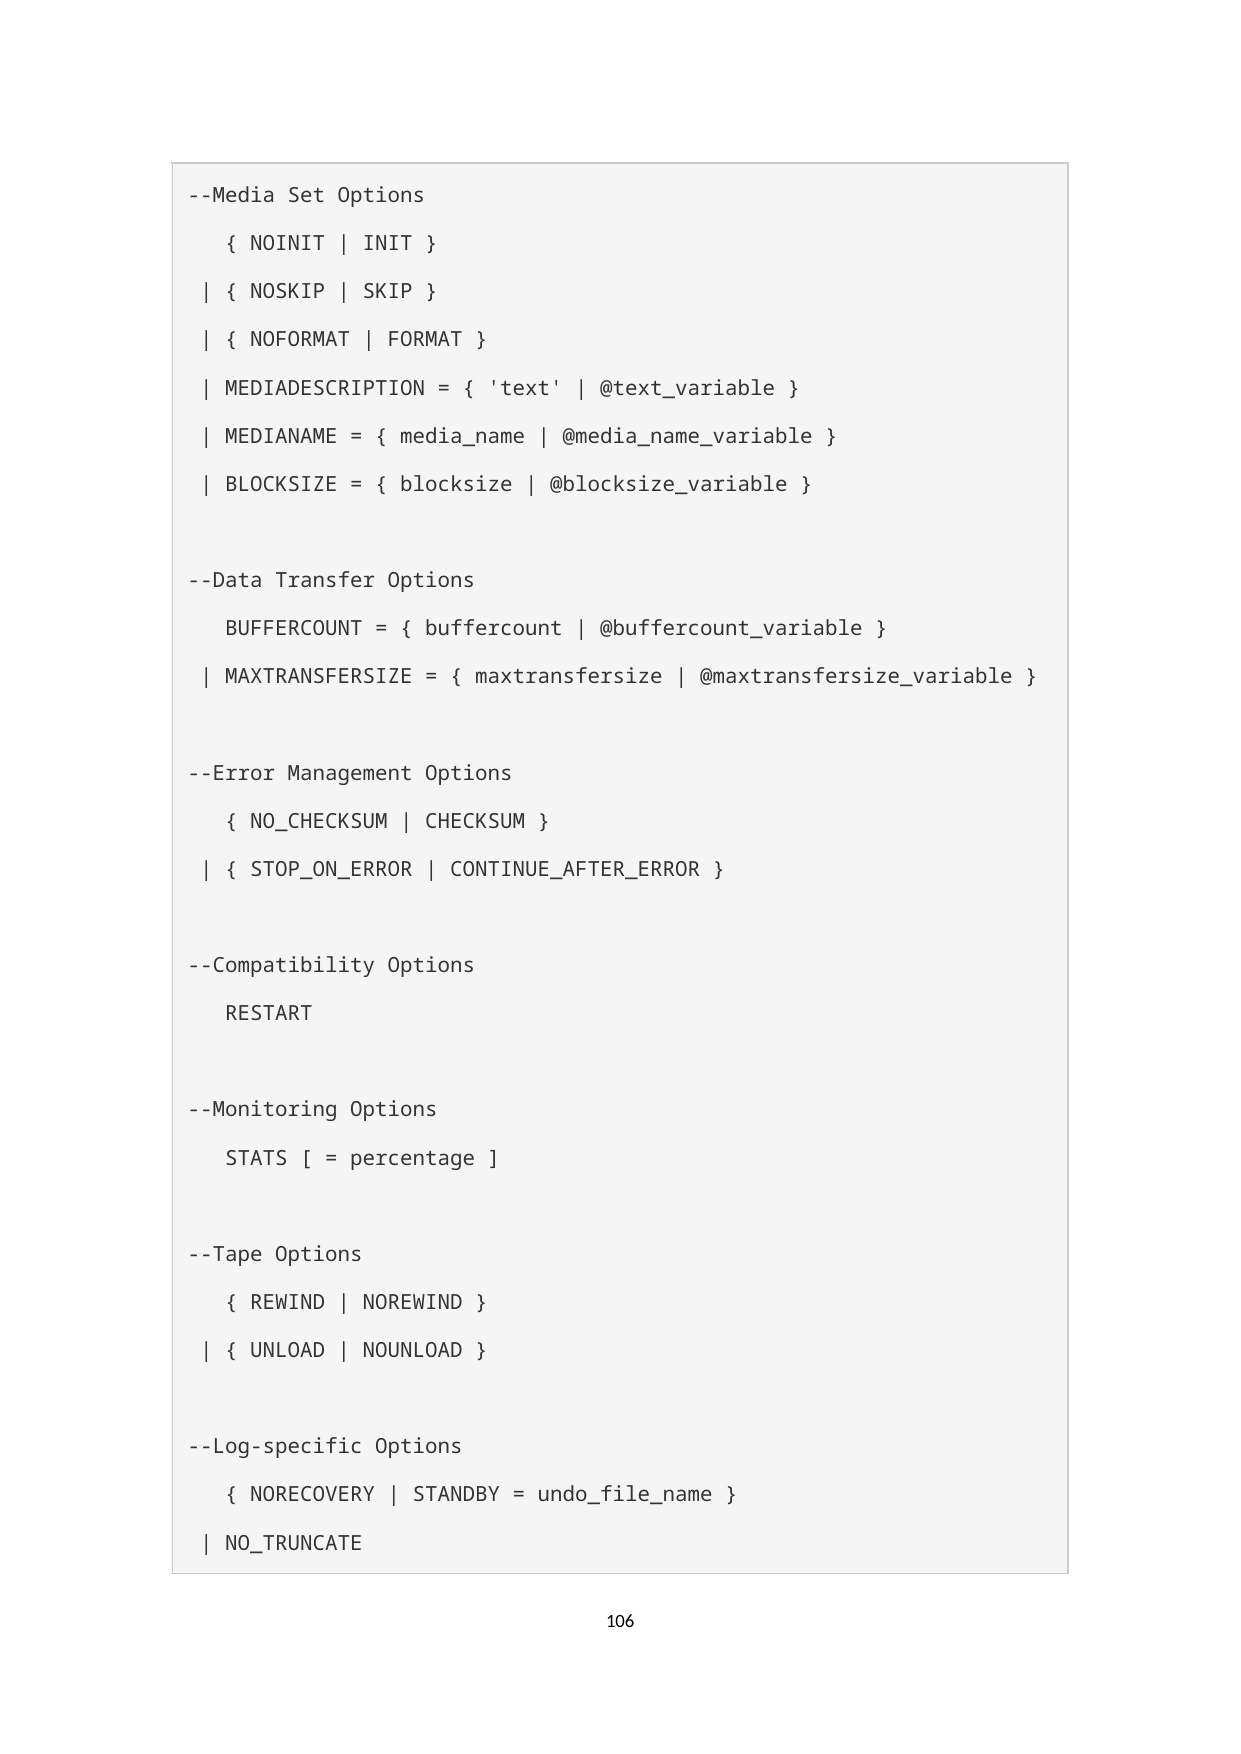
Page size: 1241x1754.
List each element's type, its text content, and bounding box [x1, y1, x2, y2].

text | MEDIADESCRIPTION = { 'text' | @text_variable } [173, 354, 1067, 403]
text BUFFERCOUNT = { buffercount | @buffercount_variable } [173, 595, 1067, 643]
text --Error Management Options [173, 739, 1067, 788]
text RESTART [173, 980, 1067, 1028]
text | NO_TRUNCATE [173, 1509, 1067, 1573]
text { NOINIT | INIT } [173, 210, 1067, 258]
text STATS [ = percentage ] [173, 1124, 1067, 1173]
text --Data Transfer Options [173, 547, 1067, 595]
text --Compatibility Options [173, 932, 1067, 980]
text { REWIND | NOREWIND } [173, 1269, 1067, 1317]
text --Monitoring Options [173, 1076, 1067, 1124]
text | { NOSKIP | SKIP } [173, 258, 1067, 306]
text | { STOP_ON_ERROR | CONTINUE_AFTER_ERROR } [173, 836, 1067, 884]
text --Media Set Options [173, 164, 1067, 210]
text --Tape Options [173, 1221, 1067, 1269]
text | MAXTRANSFERSIZE = { maxtransfersize | @maxtransfersize_variable } [173, 643, 1067, 691]
text --Log-specific Options [173, 1413, 1067, 1461]
text | MEDIANAME = { media_name | @media_name_variable } [173, 403, 1067, 451]
text { NORECOVERY | STANDBY = undo_file_name } [173, 1461, 1067, 1509]
text | { NOFORMAT | FORMAT } [173, 306, 1067, 354]
text { NO_CHECKSUM | CHECKSUM } [173, 788, 1067, 836]
text | { UNLOAD | NOUNLOAD } [173, 1317, 1067, 1365]
text | BLOCKSIZE = { blocksize | @blocksize_variable } [173, 451, 1067, 499]
